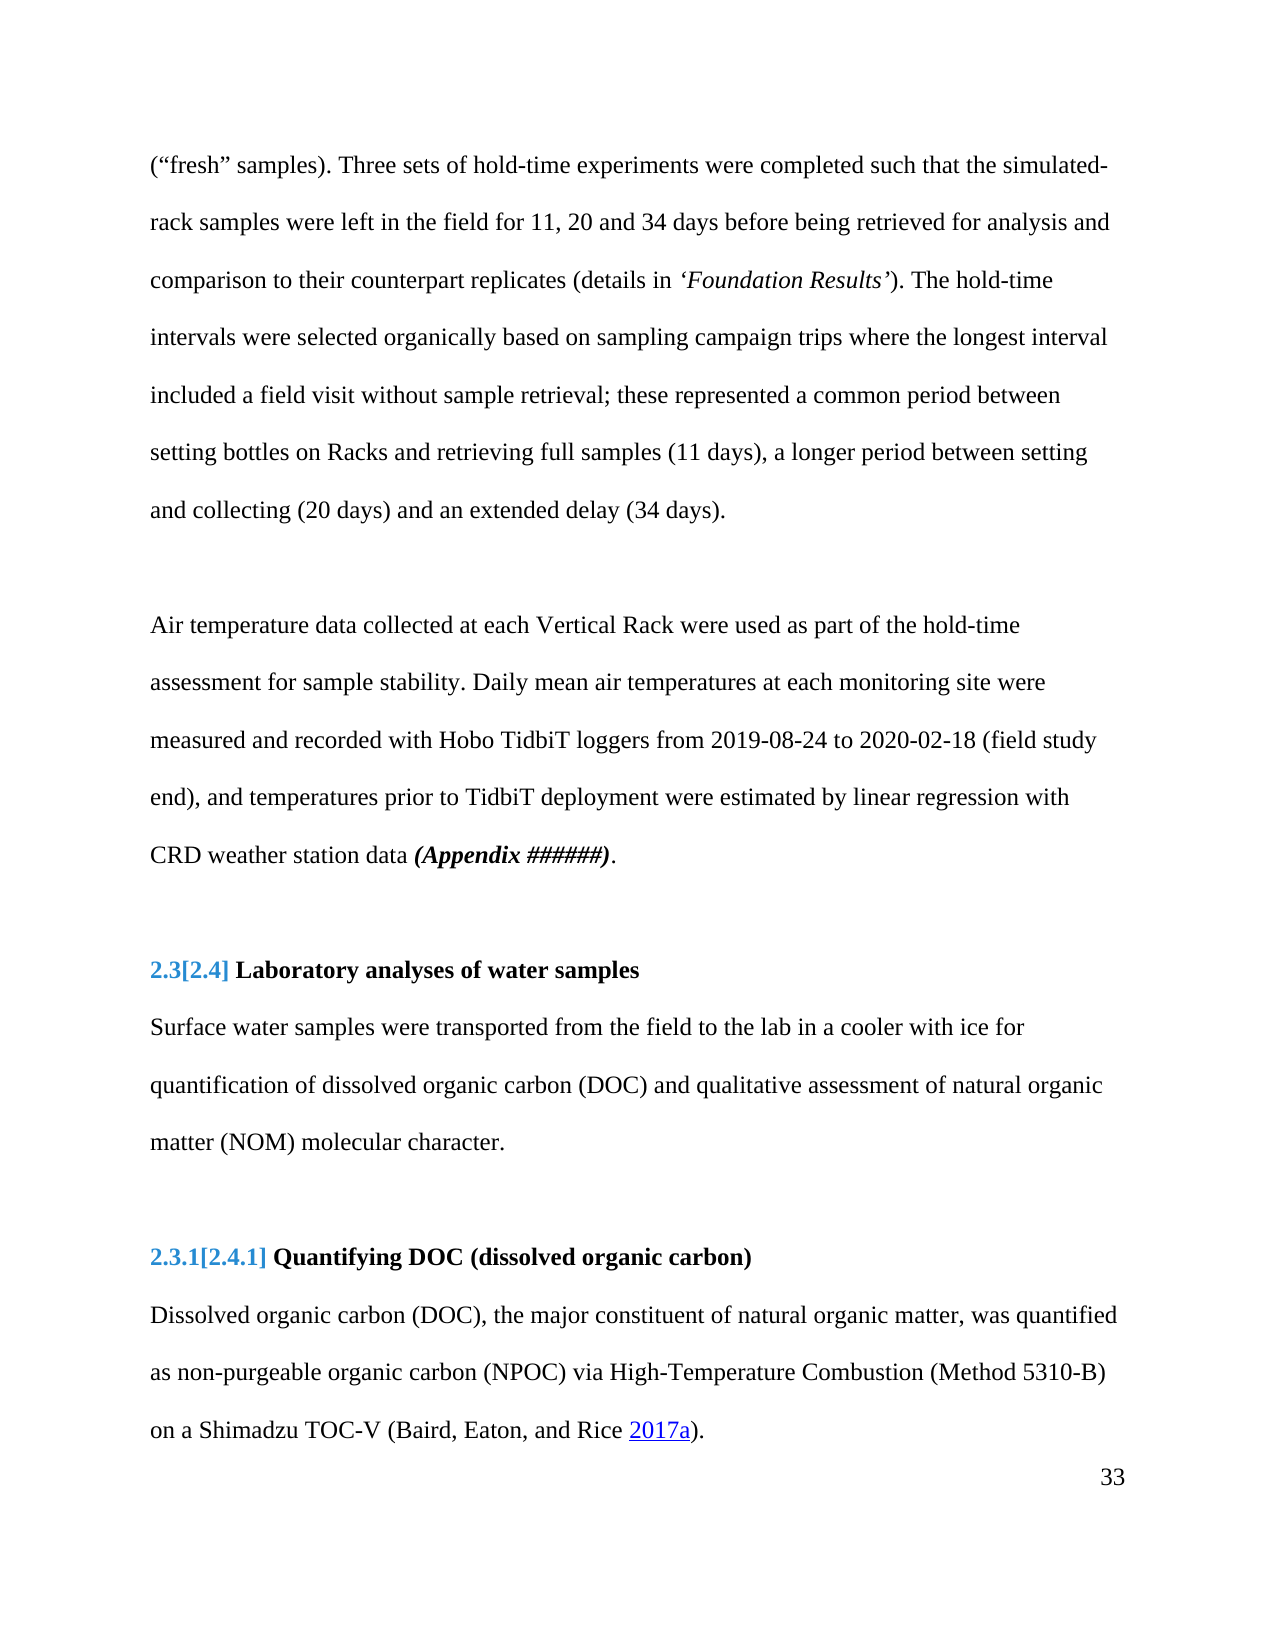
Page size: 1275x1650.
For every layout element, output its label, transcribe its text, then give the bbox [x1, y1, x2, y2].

subtitle Quantifying DOC (dissolved organic carbon) [150, 1242, 1125, 1271]
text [150, 150, 1125, 524]
text Air temperature data collected at each Vertical Rack were used as part of the hold-time assessment for sample stability. Daily mean air temperatures at each monitoring site were measured and recorded with Hobo TidbiT loggers from 2019-08-24 to 2020-02-18 (field study end), and temperatures prior to TidbiT deployment were estimated by linear regression with CRD weather station data (Appendix ######). [150, 610, 1125, 869]
text Surface water samples were transported from the field to the lab in a cooler with ice for quantification of dissolved organic carbon (DOC) and qualitative assessment of natural organic matter (NOM) molecular character. [150, 1012, 1125, 1156]
subtitle Laboratory analyses of water samples [150, 955, 1125, 984]
text Dissolved organic carbon (DOC), the major constituent of natural organic matter, was quantified as non-purgeable organic carbon (NPOC) via High-Temperature Combustion (Method 5310-B) on a Shimadzu TOC-V (Baird, Eaton, and Rice 2017a). [150, 1300, 1125, 1444]
